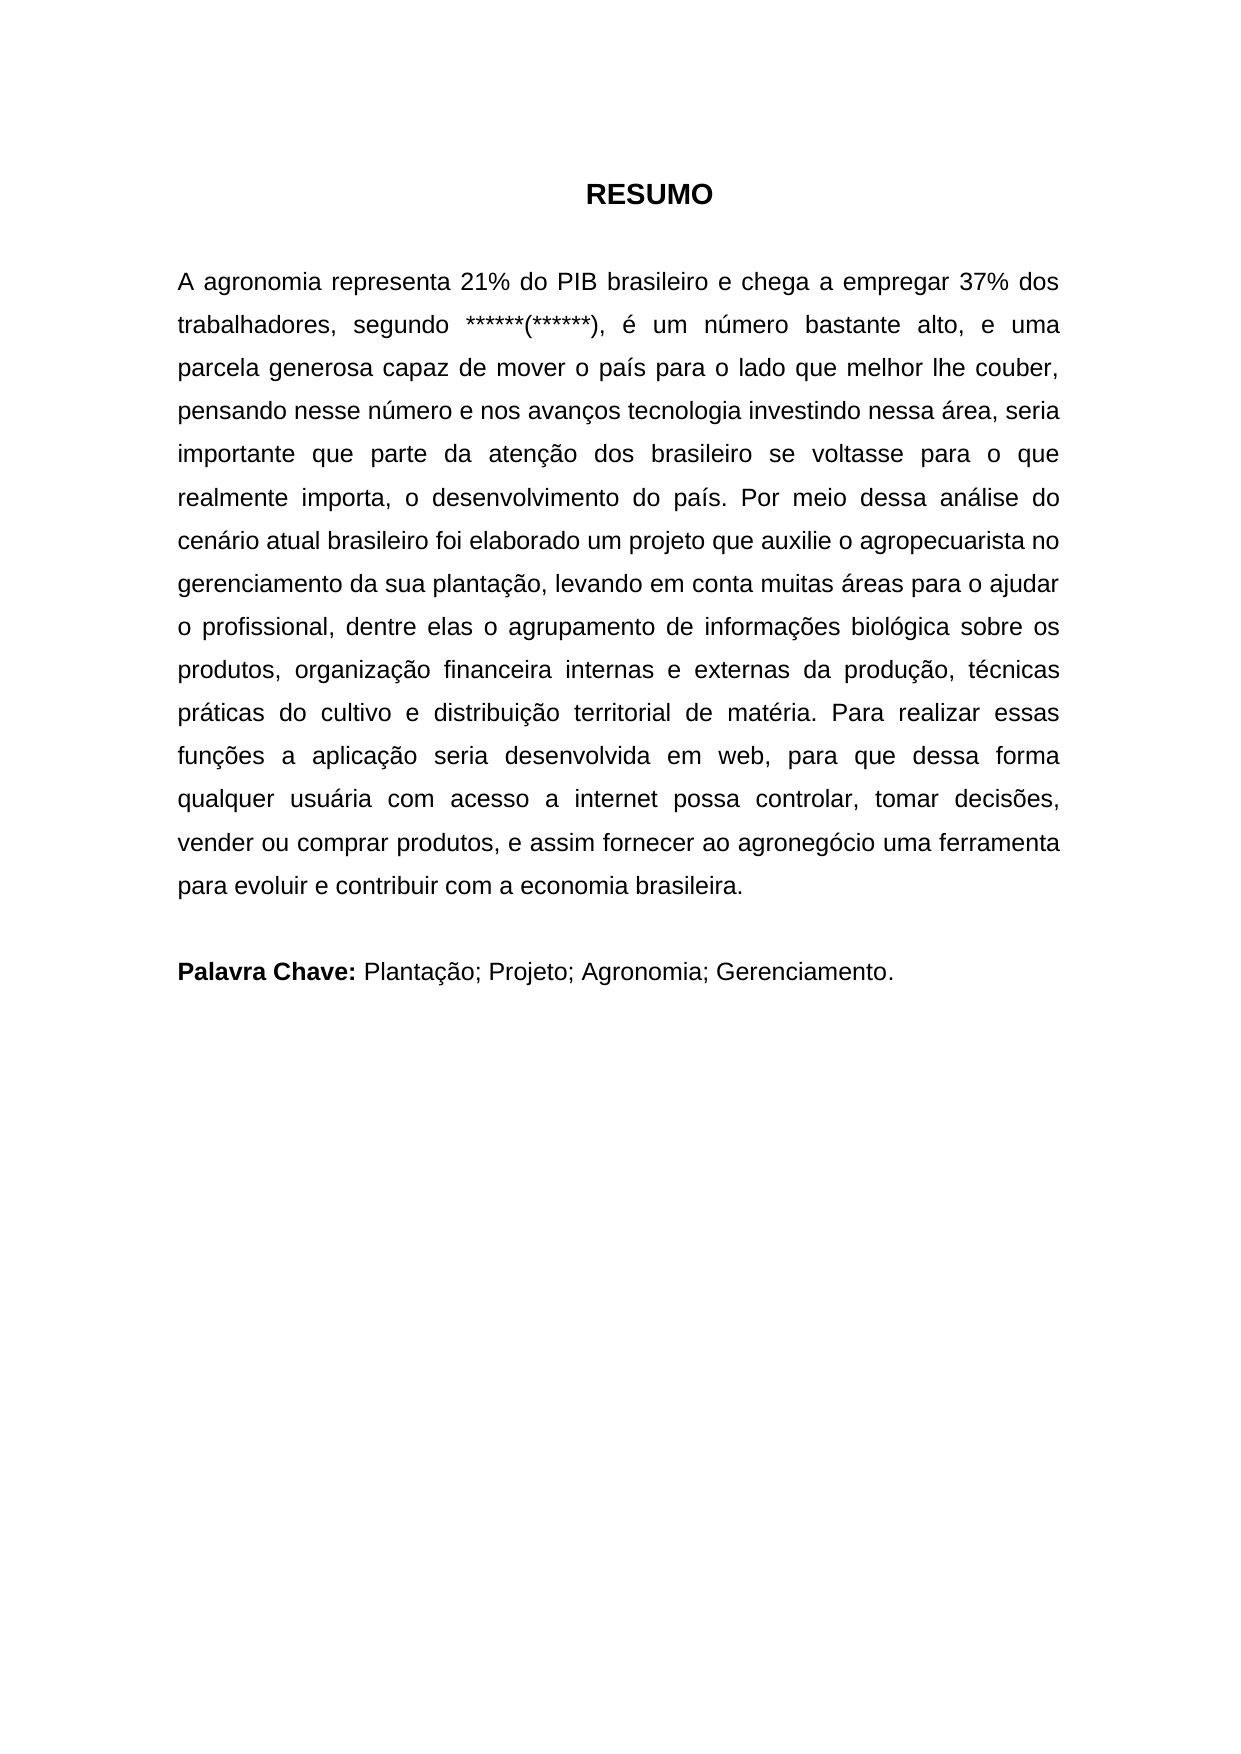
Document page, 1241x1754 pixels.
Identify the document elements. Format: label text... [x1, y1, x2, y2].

text A agronomia representa 21% do PIB brasileiro e chega a empregar 37% dos trabalhadores, segundo ******(******), é um número bastante alto, e uma parcela generosa capaz de mover o país para o lado que melhor lhe couber, pensando nesse número e nos avanços tecnologia investindo nessa área, seria importante que parte da atenção dos brasileiro se voltasse para o que realmente importa, o desenvolvimento do país. Por meio dessa análise do cenário atual brasileiro foi elaborado um projeto que auxilie o agropecuarista no gerenciamento da sua plantação, levando em conta muitas áreas para o ajudar o profissional, dentre elas o agrupamento de informações biológica sobre os produtos, organização financeira internas e externas da produção, técnicas práticas do cultivo e distribuição territorial de matéria. Para realizar essas funções a aplicação seria desenvolvida em web, para que dessa forma qualquer usuária com acesso a internet possa controlar, tomar decisões, vender ou comprar produtos, e assim fornecer ao agronegócio uma ferramenta para evoluir e contribuir com a economia brasileira. [177, 267, 1061, 899]
text RESUMO [177, 177, 1122, 211]
text Palavra Chave: Plantação; Projeto; Agronomia; Gerenciamento. [177, 957, 1061, 986]
